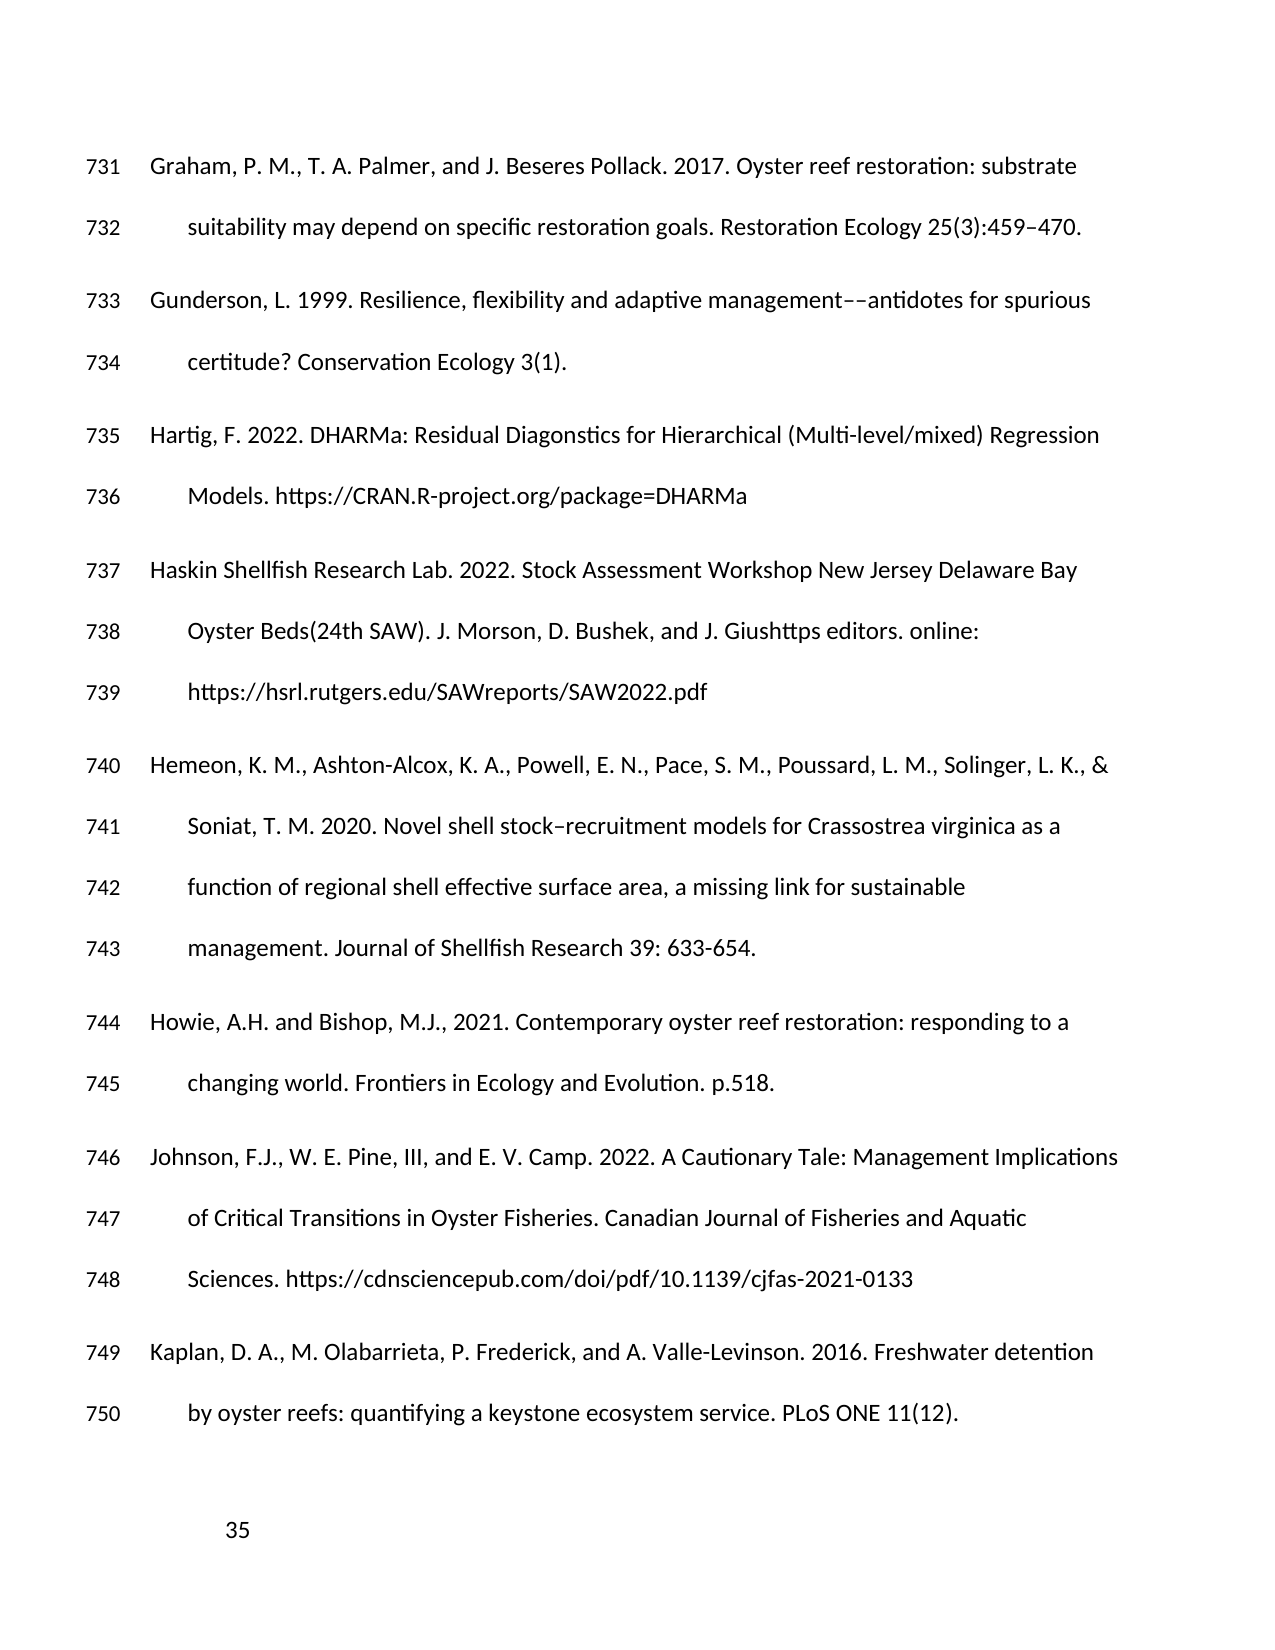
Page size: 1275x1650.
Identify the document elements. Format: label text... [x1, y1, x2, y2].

text Haskin Shellfish Research Lab. 2022. Stock Assessment Workshop New Jersey Delaware Bay Oyster Beds(24th SAW). J. Morson, D. Bushek, and J. Giushttps editors. online: https://hsrl.rutgers.edu/SAWreports/SAW2022.pdf [150, 554, 1125, 706]
text Kaplan, D. A., M. Olabarrieta, P. Frederick, and A. Valle-Levinson. 2016. Freshwater detention by oyster reefs: quantifying a keystone ecosystem service. PLoS ONE 11(12). [150, 1336, 1125, 1428]
text Gunderson, L. 1999. Resilience, flexibility and adaptive management––antidotes for spurious certitude? Conservation Ecology 3(1). [150, 284, 1125, 376]
text Hartig, F. 2022. DHARMa: Residual Diagonstics for Hierarchical (Multi-level/mixed) Regression Models. https://CRAN.R-project.org/package=DHARMa [150, 419, 1125, 511]
text Howie, A.H. and Bishop, M.J., 2021. Contemporary oyster reef restoration: responding to a changing world. Frontiers in Ecology and Evolution. p.518. [150, 1006, 1125, 1098]
text Hemeon, K. M., Ashton-Alcox, K. A., Powell, E. N., Pace, S. M., Poussard, L. M., Solinger, L. K., & Soniat, T. M. 2020. Novel shell stock–recruitment models for Crassostrea virginica as a function of regional shell effective surface area, a missing link for sustainable management. Journal of Shellfish Research 39: 633-654. [150, 749, 1125, 963]
text Johnson, F.J., W. E. Pine, III, and E. V. Camp. 2022. A Cautionary Tale: Management Implications of Critical Transitions in Oyster Fisheries. Canadian Journal of Fisheries and Aquatic Sciences. https://cdnsciencepub.com/doi/pdf/10.1139/cjfas-2021-0133 [150, 1141, 1125, 1293]
text Graham, P. M., T. A. Palmer, and J. Beseres Pollack. 2017. Oyster reef restoration: substrate suitability may depend on specific restoration goals. Restoration Ecology 25(3):459–470. [150, 150, 1125, 242]
